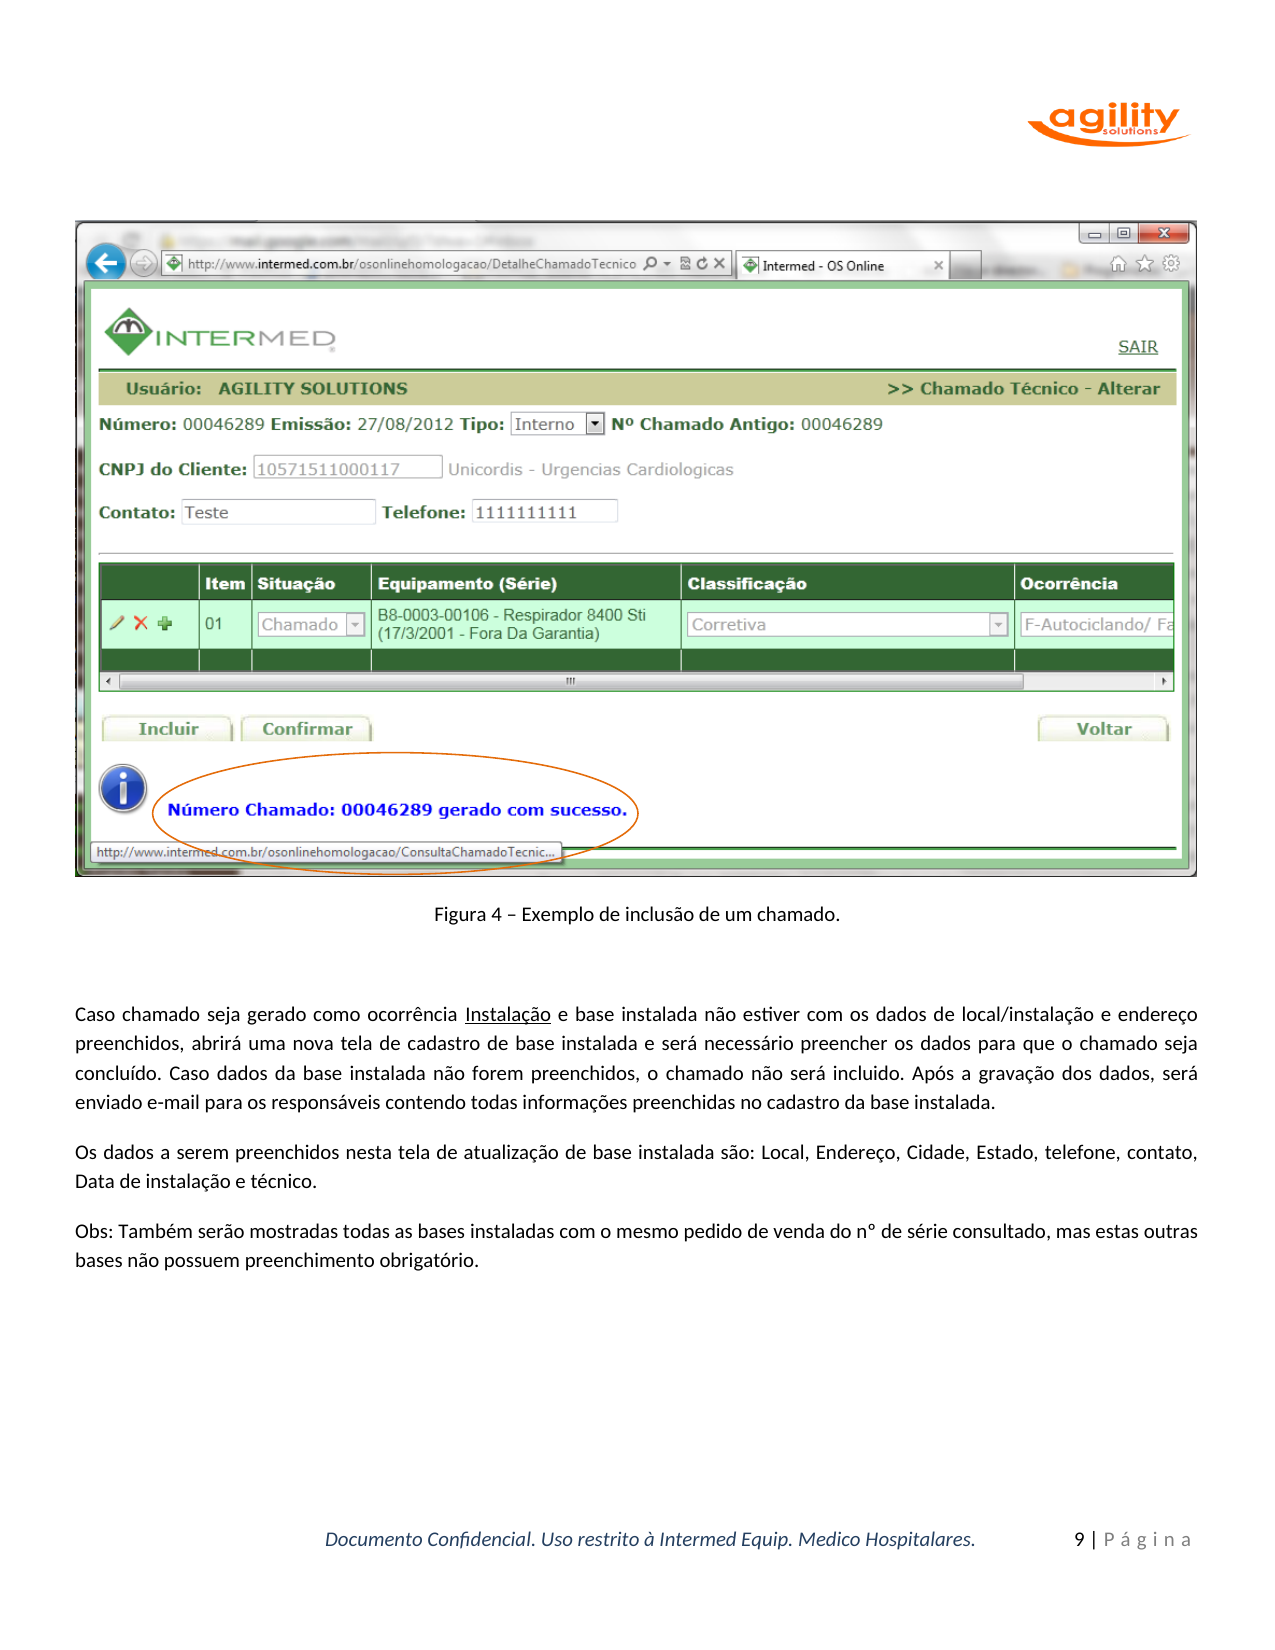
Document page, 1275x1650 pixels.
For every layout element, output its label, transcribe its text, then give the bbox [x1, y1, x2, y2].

text Caso chamado seja gerado como ocorrência Instalação e base instalada não estiver com os dados de local/instalação e endereço preenchidos, abrirá uma nova tela de cadastro de base instalada e será necessário preencher os dados para que o chamado seja concluído. Caso dados da base instalada não forem preenchidos, o chamado não será incluido. Após a gravação dos dados, será enviado e-mail para os responsáveis contendo todas informações preenchidas no cadastro da base instalada. [75, 1001, 1200, 1114]
picture [75, 220, 1197, 877]
text Figura 4 – Exemplo de inclusão de um chamado. [75, 901, 1200, 927]
text Os dados a serem preenchidos nesta tela de atualização de base instalada são: Local, Endereço, Cidade, Estado, telefone, contato, Data de instalação e técnico. [75, 1139, 1200, 1193]
text Obs: Também serão mostradas todas as bases instaladas com o mesmo pedido de venda do nº de série consultado, mas estas outras bases não possuem preenchimento obrigatório. [75, 1218, 1200, 1273]
picture [1027, 94, 1192, 147]
